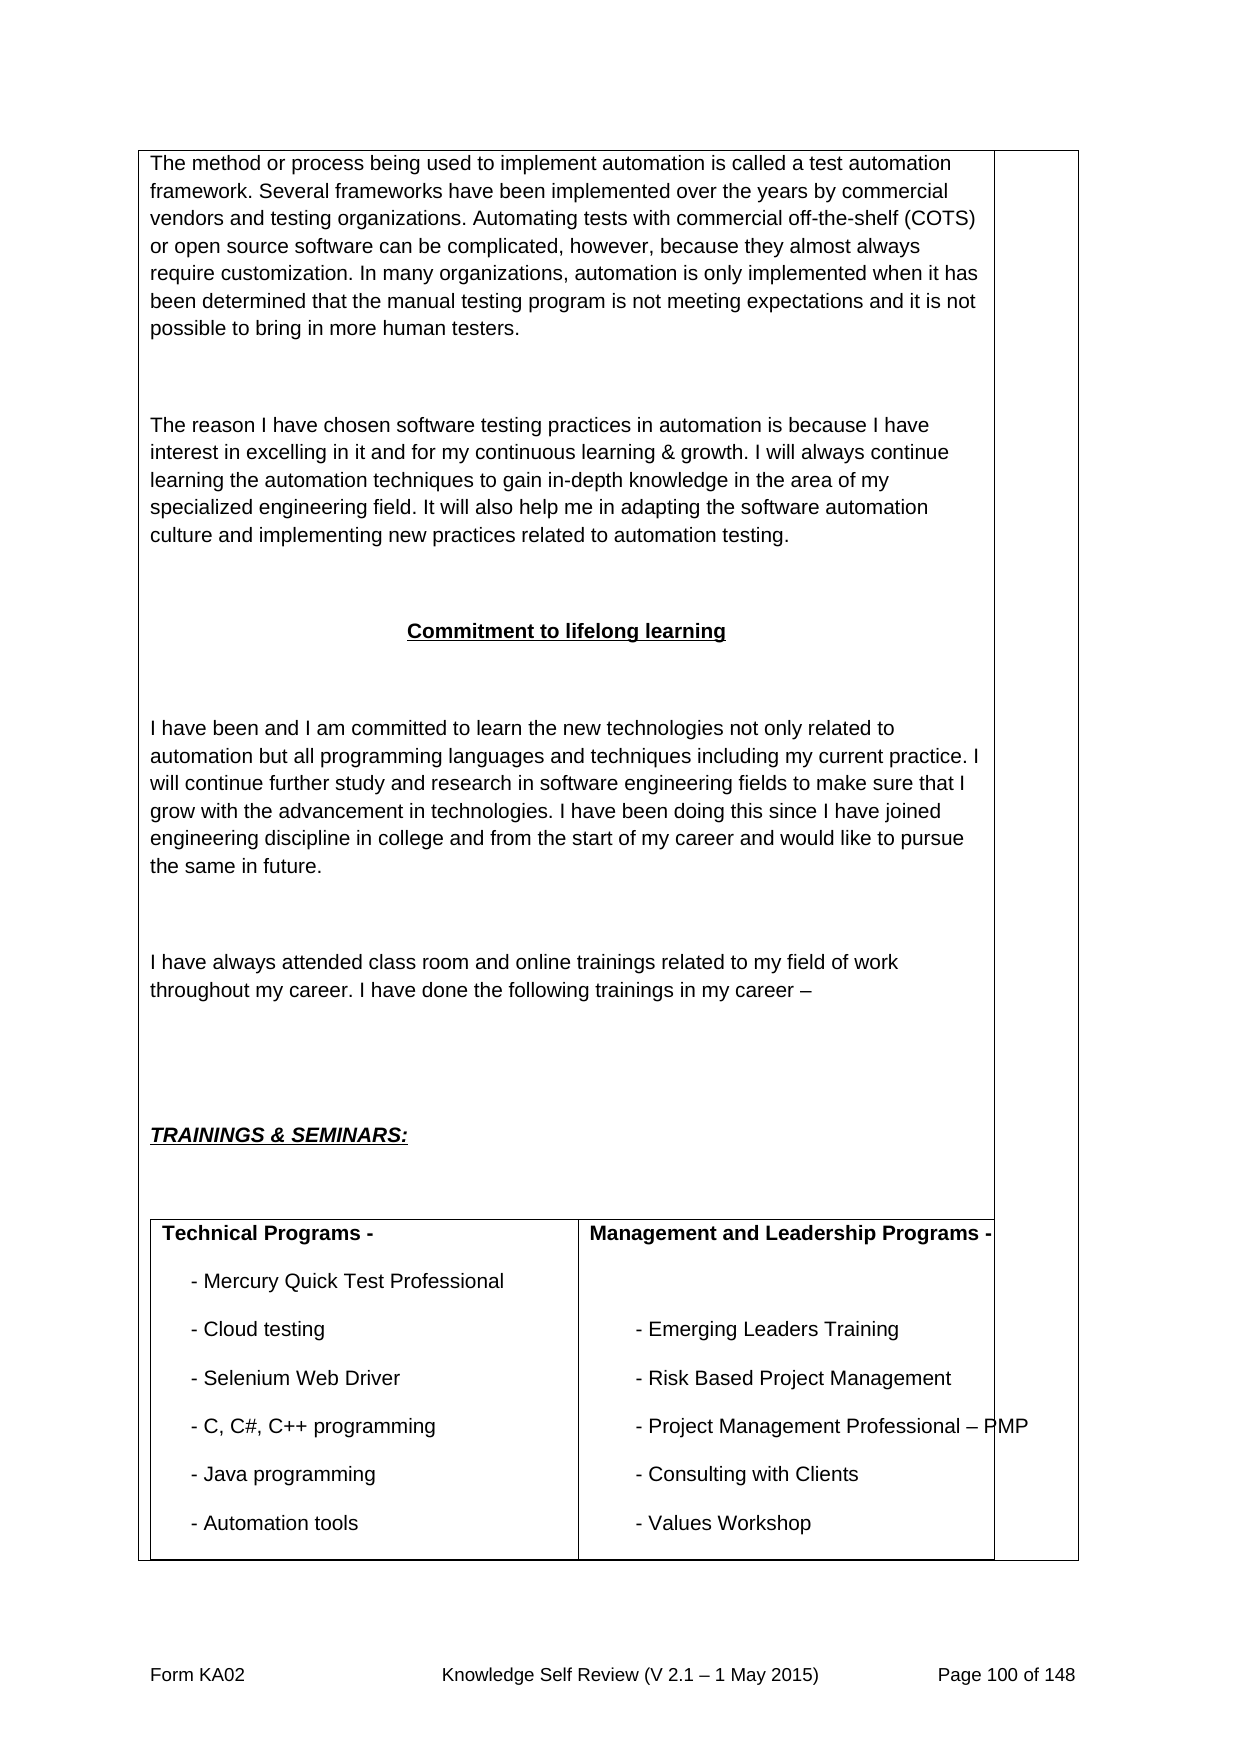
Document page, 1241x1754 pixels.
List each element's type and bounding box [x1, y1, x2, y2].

table_cell [995, 151, 1078, 1560]
table_cell [139, 151, 994, 1560]
